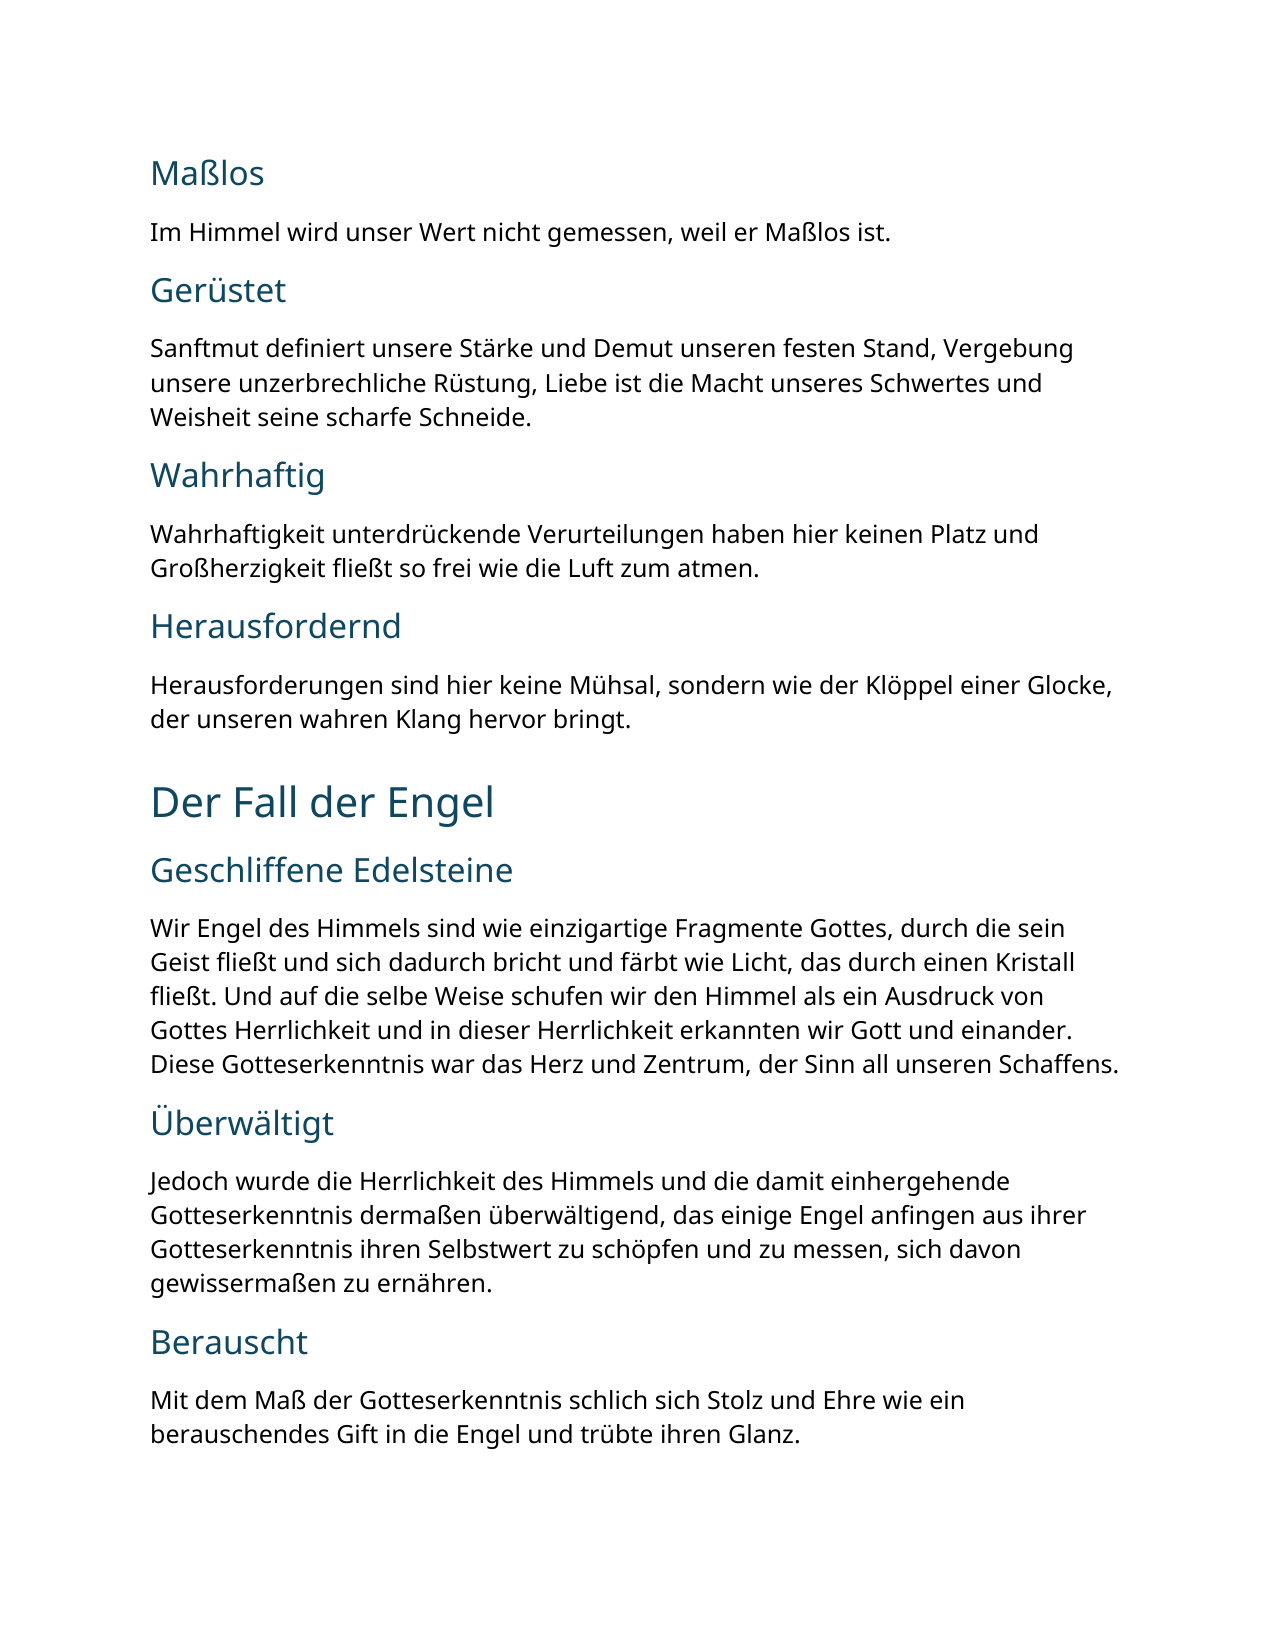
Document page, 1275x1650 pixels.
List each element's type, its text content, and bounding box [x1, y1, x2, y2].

subtitle Gerüstet [150, 267, 1125, 312]
subtitle Wahrhaftig [150, 452, 1125, 497]
text Jedoch wurde die Herrlichkeit des Himmels und die damit einhergehende Gotteserkenntnis dermaßen überwältigend, das einige Engel anfingen aus ihrer Gotteserkenntnis ihren Selbstwert zu schöpfen und zu messen, sich davon gewissermaßen zu ernähren. [150, 1164, 1125, 1300]
subtitle Geschliffene Edelsteine [150, 846, 1125, 892]
subtitle Der Fall der Engel [150, 773, 1125, 830]
subtitle Berauscht [150, 1319, 1125, 1364]
text Im Himmel wird unser Wert nicht gemessen, weil er Maßlos ist. [150, 214, 1125, 248]
subtitle Überwältigt [150, 1099, 1125, 1145]
subtitle Maßlos [150, 150, 1125, 195]
text Wir Engel des Himmels sind wie einzigartige Fragmente Gottes, durch die sein Geist fließt und sich dadurch bricht und färbt wie Licht, das durch einen Kristall fließt. Und auf die selbe Weise schufen wir den Himmel als ein Ausdruck von Gottes Herrlichkeit und in dieser Herrlichkeit erkannten wir Gott und einander. Diese Gotteserkenntnis war das Herz und Zentrum, der Sinn all unseren Schaffens. [150, 911, 1125, 1081]
text Sanftmut definiert unsere Stärke und Demut unseren festen Stand, Vergebung unsere unzerbrechliche Rüstung, Liebe ist die Macht unseres Schwertes und Weisheit seine scharfe Schneide. [150, 331, 1125, 433]
text Herausforderungen sind hier keine Mühsal, sondern wie der Klöppel einer Glocke, der unseren wahren Klang hervor bringt. [150, 667, 1125, 735]
text Wahrhaftigkeit unterdrückende Verurteilungen haben hier keinen Platz und Großherzigkeit fließt so frei wie die Luft zum atmen. [150, 516, 1125, 584]
text Mit dem Maß der Gotteserkenntnis schlich sich Stolz und Ehre wie ein berauschendes Gift in die Engel und trübte ihren Glanz. [150, 1383, 1125, 1451]
subtitle Herausfordernd [150, 603, 1125, 648]
